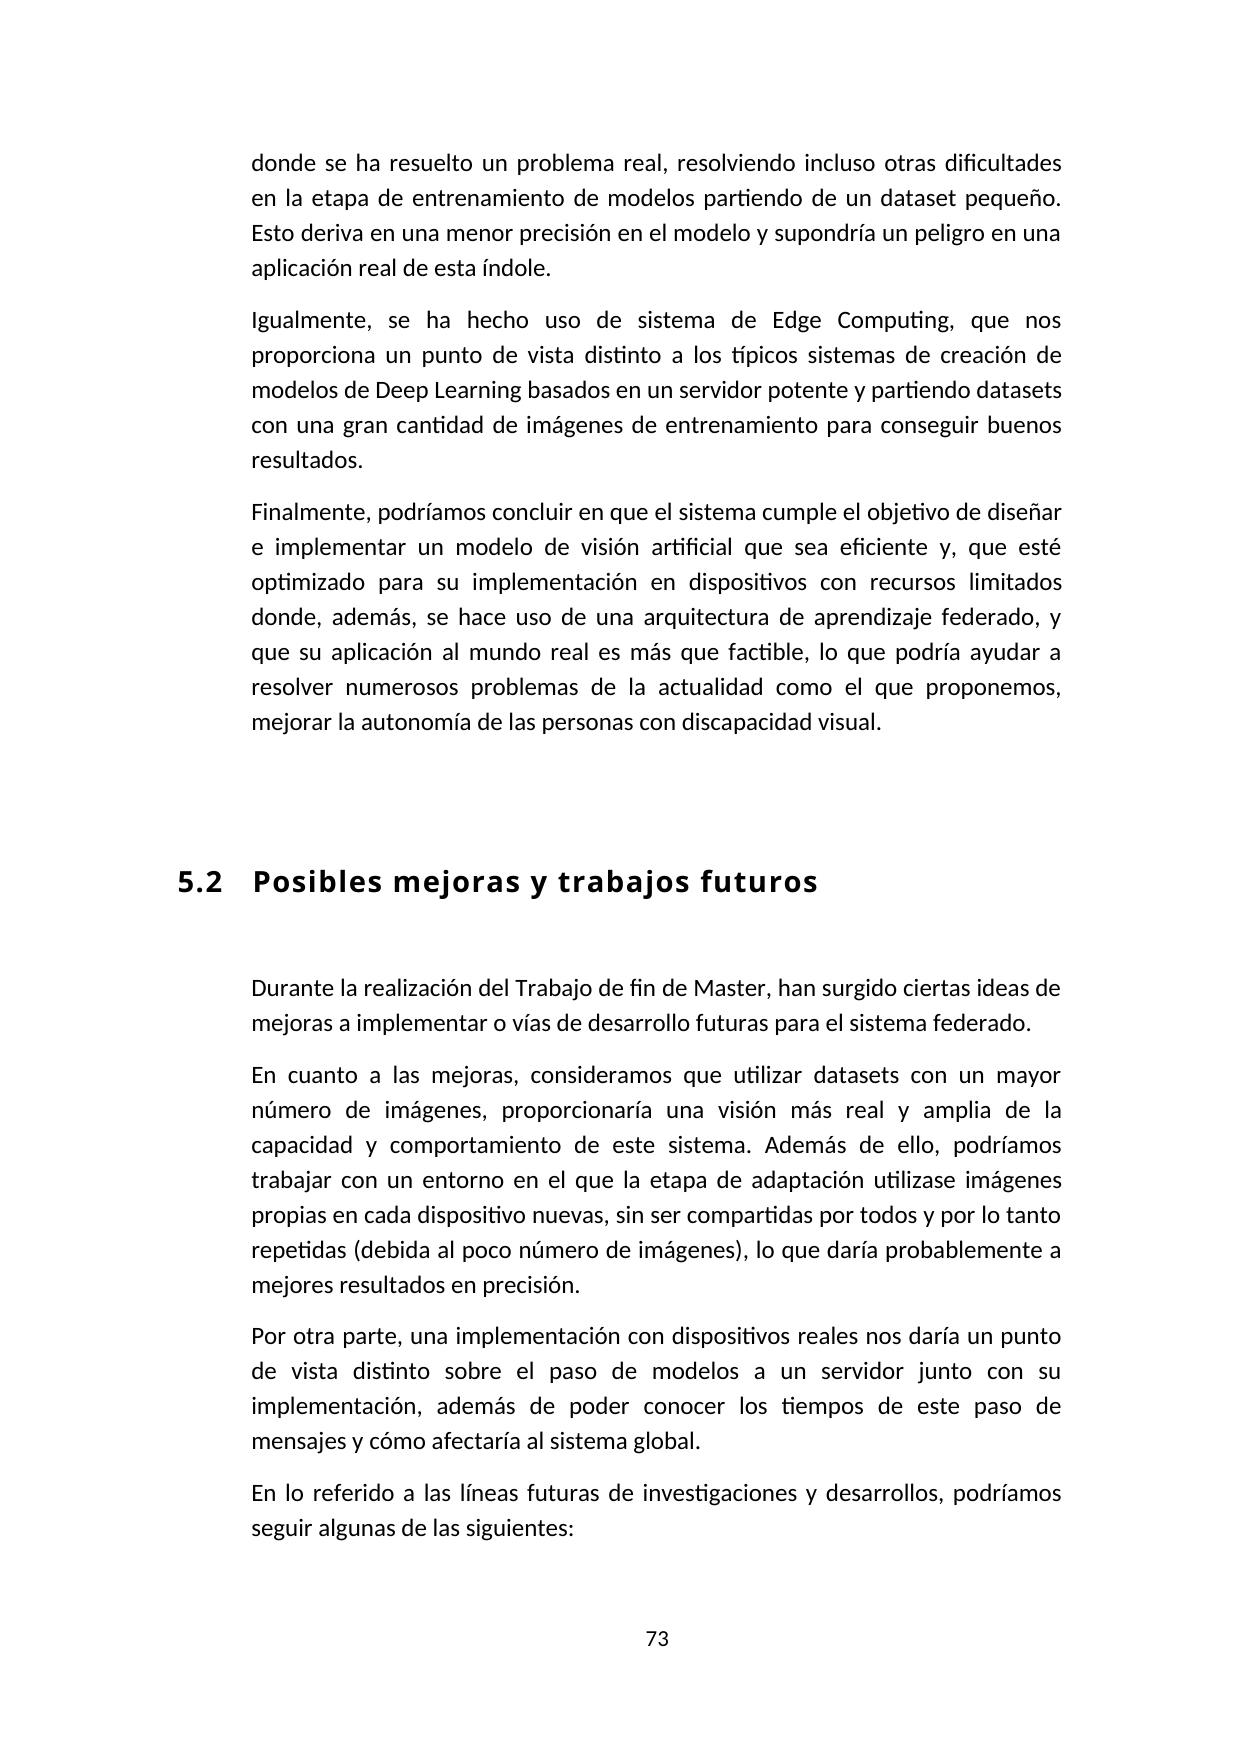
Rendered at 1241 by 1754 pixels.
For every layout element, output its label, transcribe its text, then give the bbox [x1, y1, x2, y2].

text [251, 148, 1063, 283]
text Igualmente, se ha hecho uso de sistema de Edge Computing, que nos proporciona un punto de vista distinto a los típicos sistemas de creación de modelos de Deep Learning basados en un servidor potente y partiendo datasets con una gran cantidad de imágenes de entrenamiento para conseguir buenos resultados. [251, 304, 1063, 475]
text Por otra parte, una implementación con dispositivos reales nos daría un punto de vista distinto sobre el paso de modelos a un servidor junto con su implementación, además de poder conocer los tiempos de este paso de mensajes y cómo afectaría al sistema global. [251, 1320, 1063, 1456]
text Durante la realización del Trabajo de fin de Master, han surgido ciertas ideas de mejoras a implementar o vías de desarrollo futuras para el sistema federado. [251, 972, 1063, 1038]
text Finalmente, podríamos concluir en que el sistema cumple el objetivo de diseñar e implementar un modelo de visión artificial que sea eficiente y, que esté optimizado para su implementación en dispositivos con recursos limitados donde, además, se hace uso de una arquitectura de aprendizaje federado, y que su aplicación al mundo real es más que factible, lo que podría ayudar a resolver numerosos problemas de la actualidad como el que proponemos, mejorar la autonomía de las personas con discapacidad visual. [251, 496, 1063, 736]
text En lo referido a las líneas futuras de investigaciones y desarrollos, podríamos seguir algunas de las siguientes: [251, 1477, 1063, 1543]
text Posibles mejoras y trabajos futuros [177, 861, 1063, 901]
text En cuanto a las mejoras, consideramos que utilizar datasets con un mayor número de imágenes, proporcionaría una visión más real y amplia de la capacidad y comportamiento de este sistema. Además de ello, podríamos trabajar con un entorno en el que la etapa de adaptación utilizase imágenes propias en cada dispositivo nuevas, sin ser compartidas por todos y por lo tanto repetidas (debida al poco número de imágenes), lo que daría probablemente a mejores resultados en precisión. [251, 1059, 1063, 1299]
